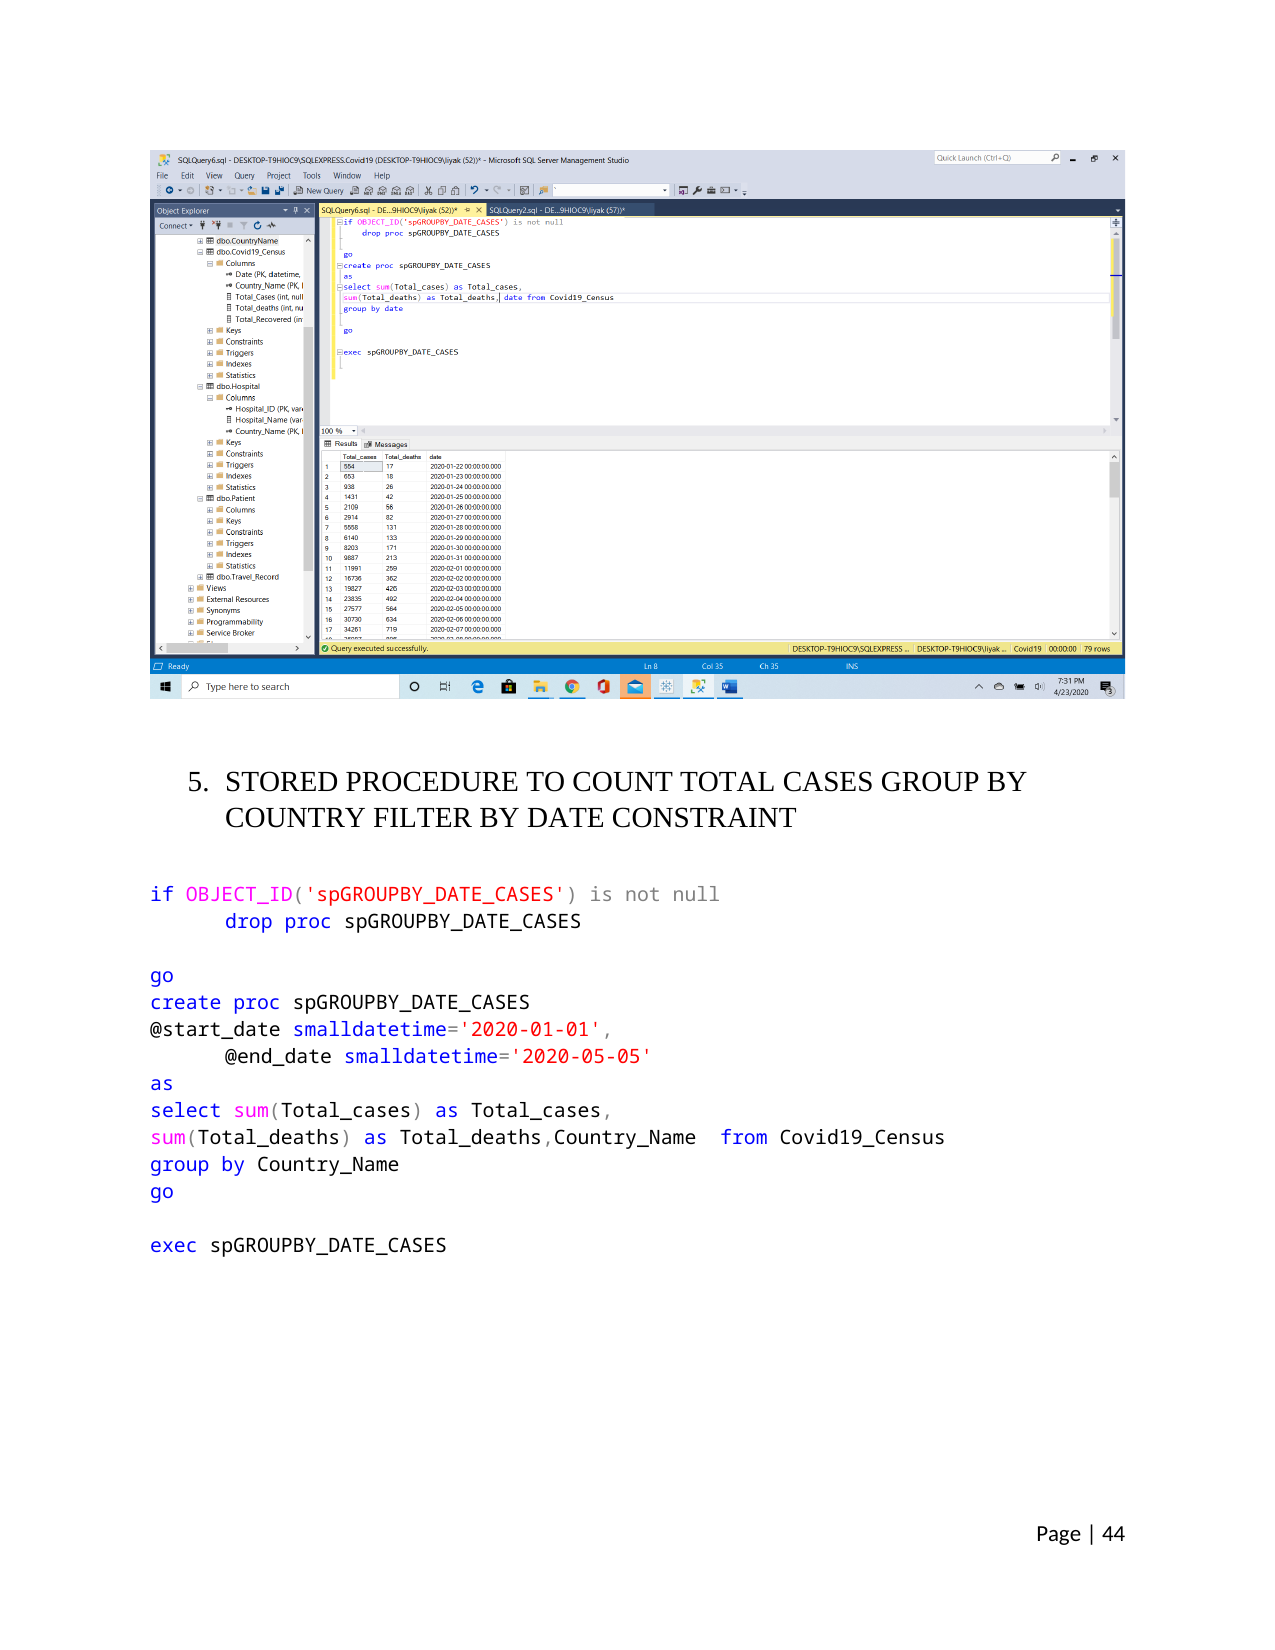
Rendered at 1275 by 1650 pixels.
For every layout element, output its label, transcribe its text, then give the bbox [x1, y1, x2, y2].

text exec spGROUPBY_DATE_CASES [150, 1231, 1125, 1258]
text as [150, 1069, 1125, 1096]
list STORED PROCEDURE TO COUNT TOTAL CASES GROUP BY COUNTRY FILTER BY DATE CONSTRAINT [187, 764, 1125, 834]
text go [150, 961, 1125, 988]
picture [150, 150, 1125, 699]
text create proc spGROUPBY_DATE_CASES [150, 988, 1125, 1015]
text @end_date smalldatetime='2020-05-05' [150, 1042, 1125, 1069]
text drop proc spGROUPBY_DATE_CASES [150, 907, 1125, 934]
text group by Country_Name [150, 1150, 1125, 1177]
text sum(Total_deaths) as Total_deaths,Country_Name from Covid19_Census [150, 1123, 1125, 1150]
text @start_date smalldatetime='2020-01-01', [150, 1015, 1125, 1042]
text select sum(Total_cases) as Total_cases, [150, 1096, 1125, 1123]
text if OBJECT_ID('spGROUPBY_DATE_CASES') is not null [150, 880, 1125, 907]
text go [150, 1177, 1125, 1204]
